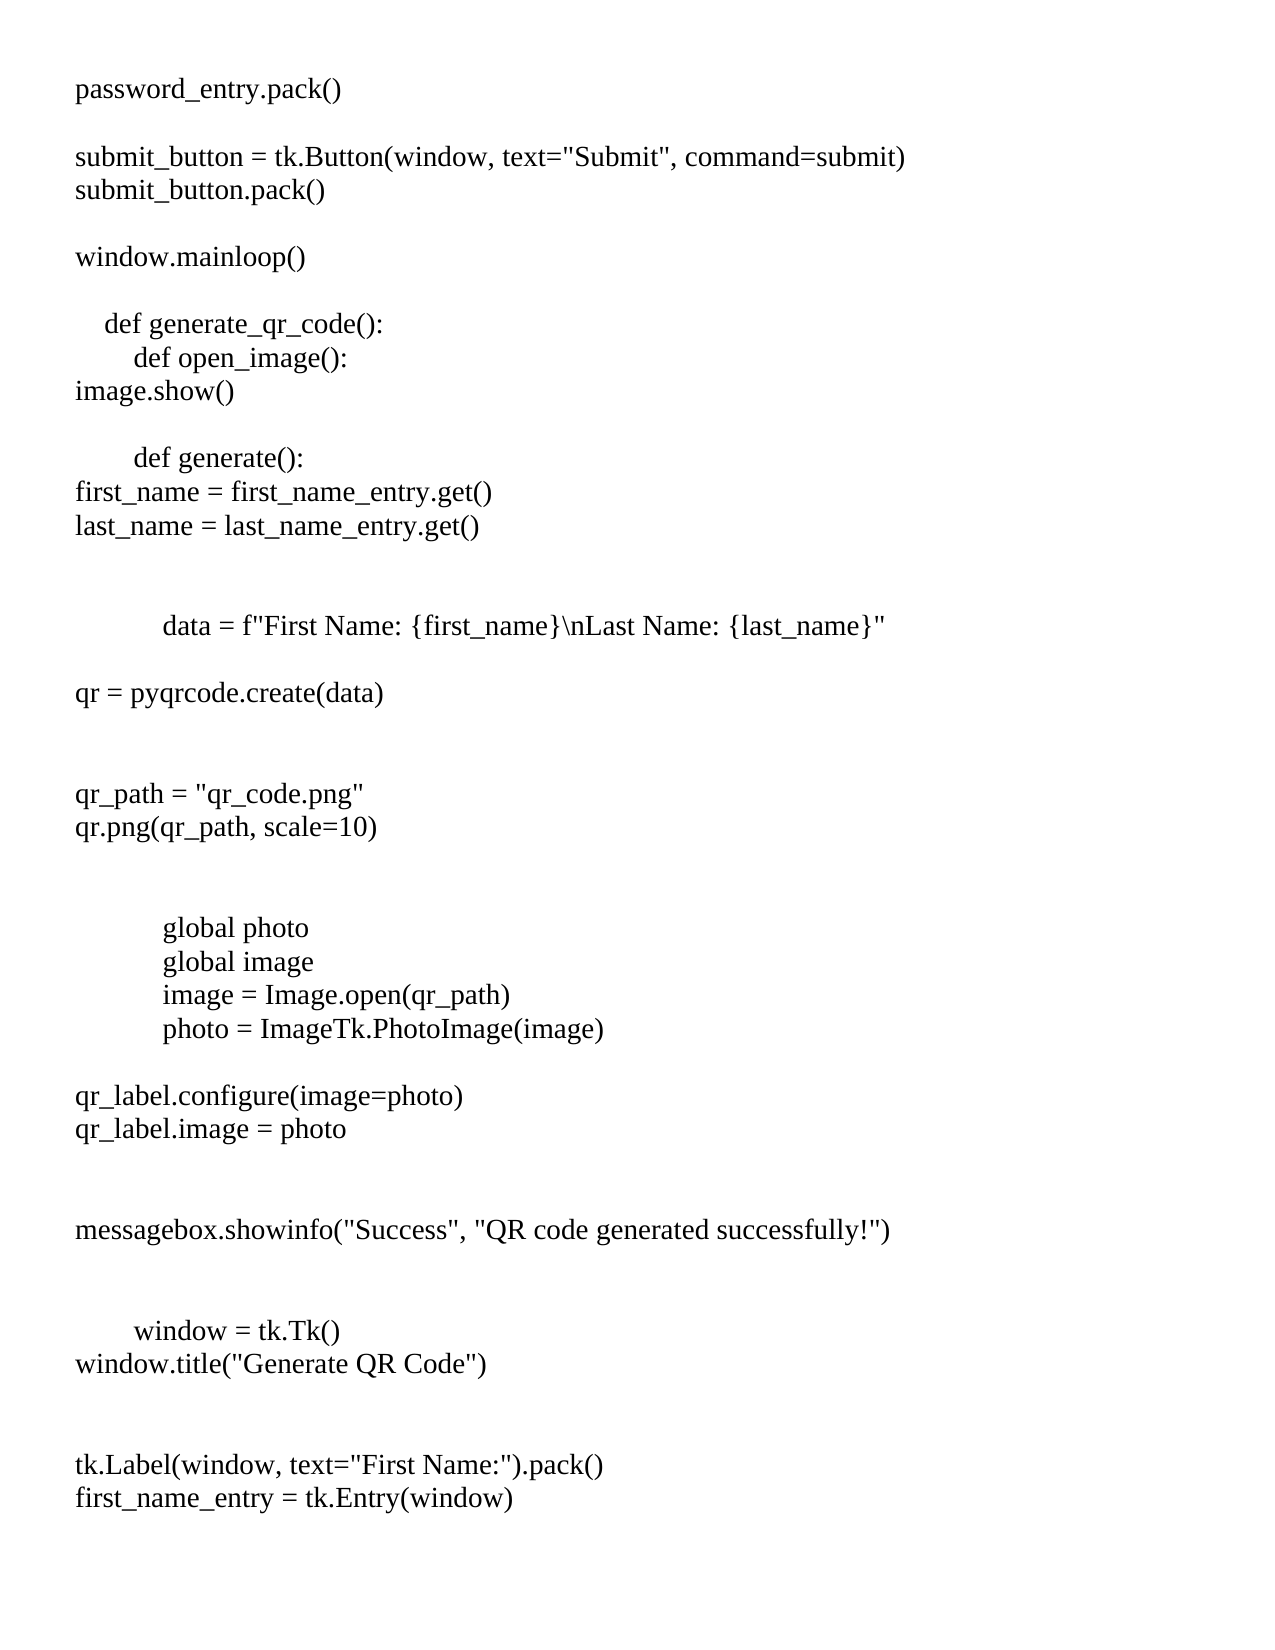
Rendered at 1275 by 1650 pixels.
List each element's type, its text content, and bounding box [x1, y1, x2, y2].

text image = Image.open(qr_path) [75, 977, 1237, 1011]
text submit_button.pack() [75, 172, 1237, 206]
text first_name_entry = tk.Entry(window) [75, 1480, 1237, 1514]
text submit_button = tk.Button(window, text="Submit", command=submit) [75, 139, 1237, 172]
text qr_path = "qr_code.png" [75, 776, 1237, 809]
text data = f"First Name: {first_name}\nLast Name: {last_name}" [75, 608, 1237, 642]
text qr_label.image = photo [75, 1111, 1237, 1145]
text password_entry.pack() [75, 72, 1237, 105]
text global image [75, 944, 1237, 977]
text photo = ImageTk.PhotoImage(image) [75, 1011, 1237, 1044]
text global photo [75, 910, 1237, 944]
text def generate_qr_code(): [75, 306, 1237, 340]
text def generate(): [75, 441, 1237, 474]
text window.title("Generate QR Code") [75, 1346, 1237, 1380]
text window = tk.Tk() [75, 1313, 1237, 1346]
text qr.png(qr_path, scale=10) [75, 809, 1237, 843]
text qr = pyqrcode.create(data) [75, 675, 1237, 709]
text first_name = first_name_entry.get() [75, 474, 1237, 508]
text tk.Label(window, text="First Name:").pack() [75, 1447, 1237, 1480]
text def open_image(): [75, 340, 1237, 373]
text qr_label.configure(image=photo) [75, 1078, 1237, 1111]
text messagebox.showinfo("Success", "QR code generated successfully!") [75, 1212, 1237, 1246]
text window.mainloop() [75, 239, 1237, 273]
text image.show() [75, 373, 1237, 407]
text last_name = last_name_entry.get() [75, 508, 1237, 541]
